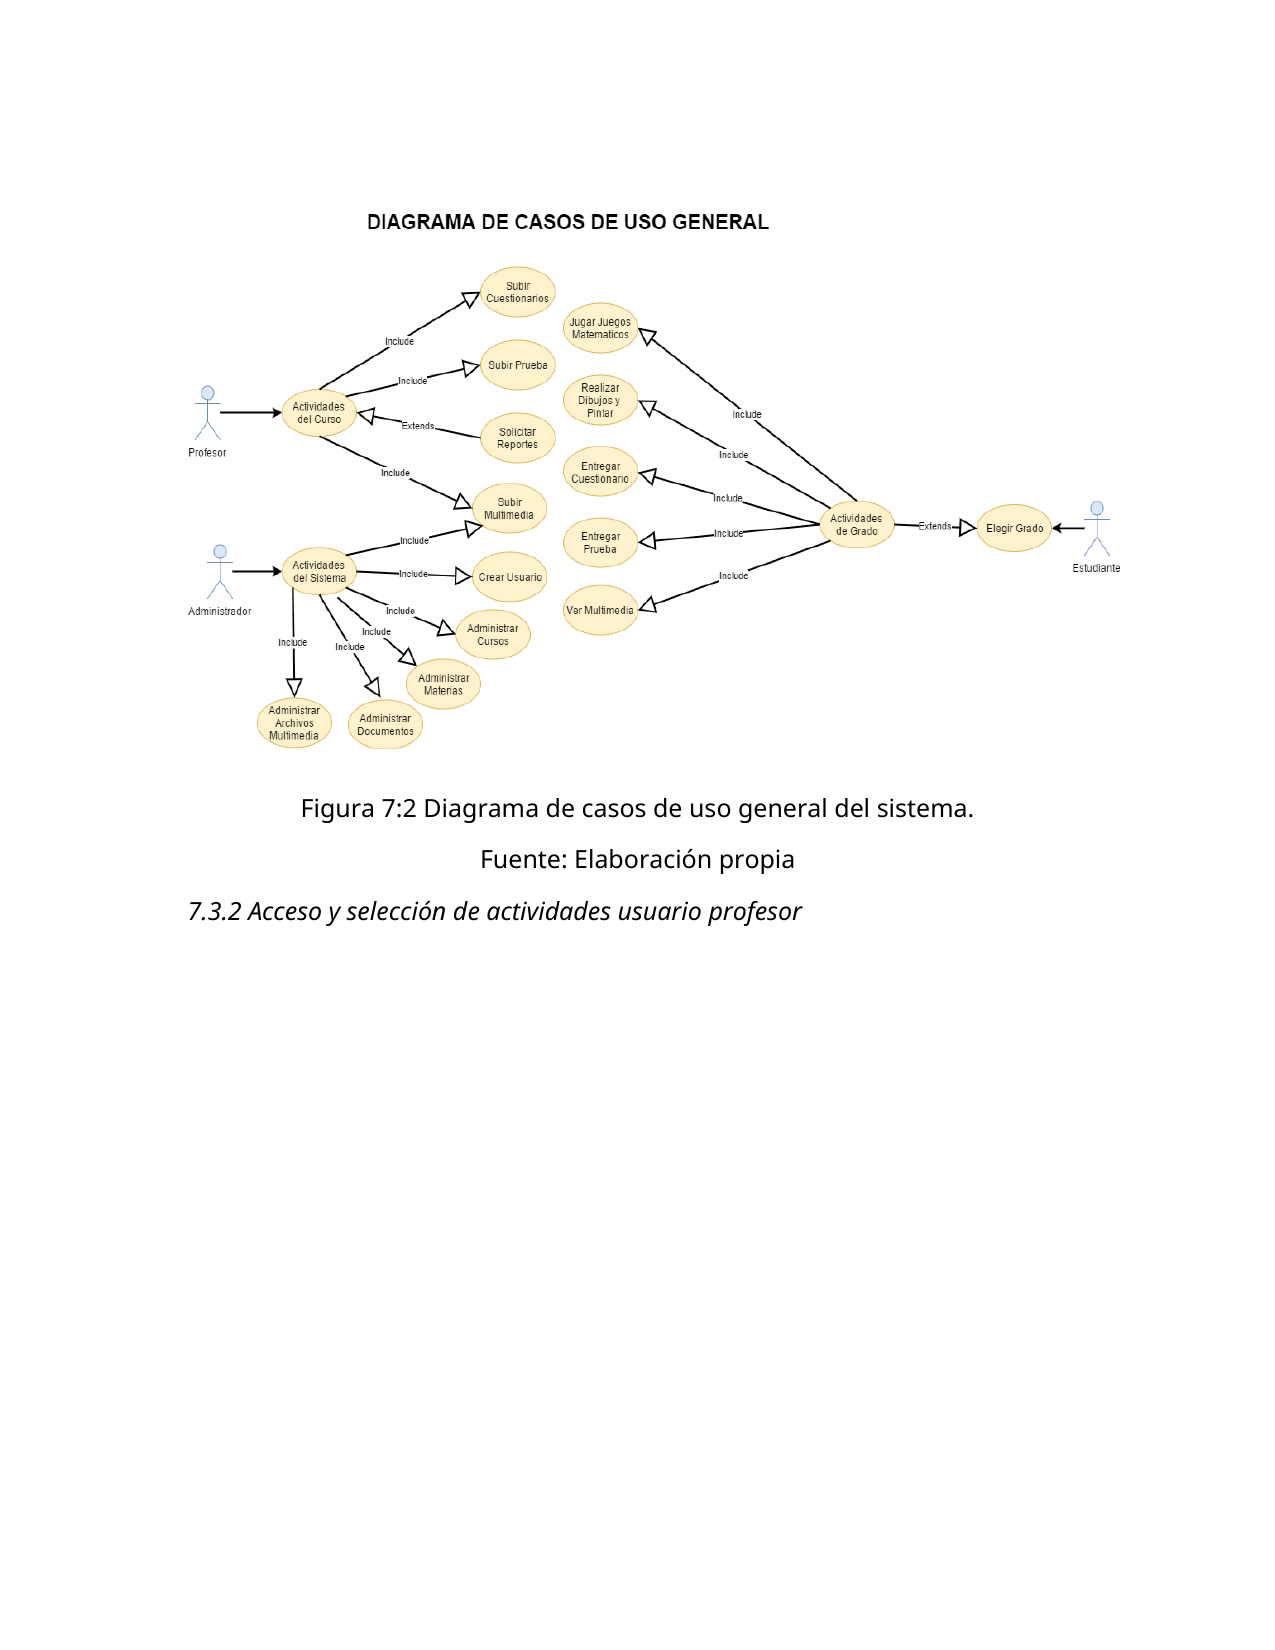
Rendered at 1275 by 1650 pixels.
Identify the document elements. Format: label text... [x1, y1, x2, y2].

text Figura 7:2 Diagrama de casos de uso general del sistema. [187, 790, 1087, 824]
subtitle 7.3.2 Acceso y selección de actividades usuario profesor [187, 894, 1087, 928]
text Fuente: Elaboración propia [187, 842, 1087, 876]
